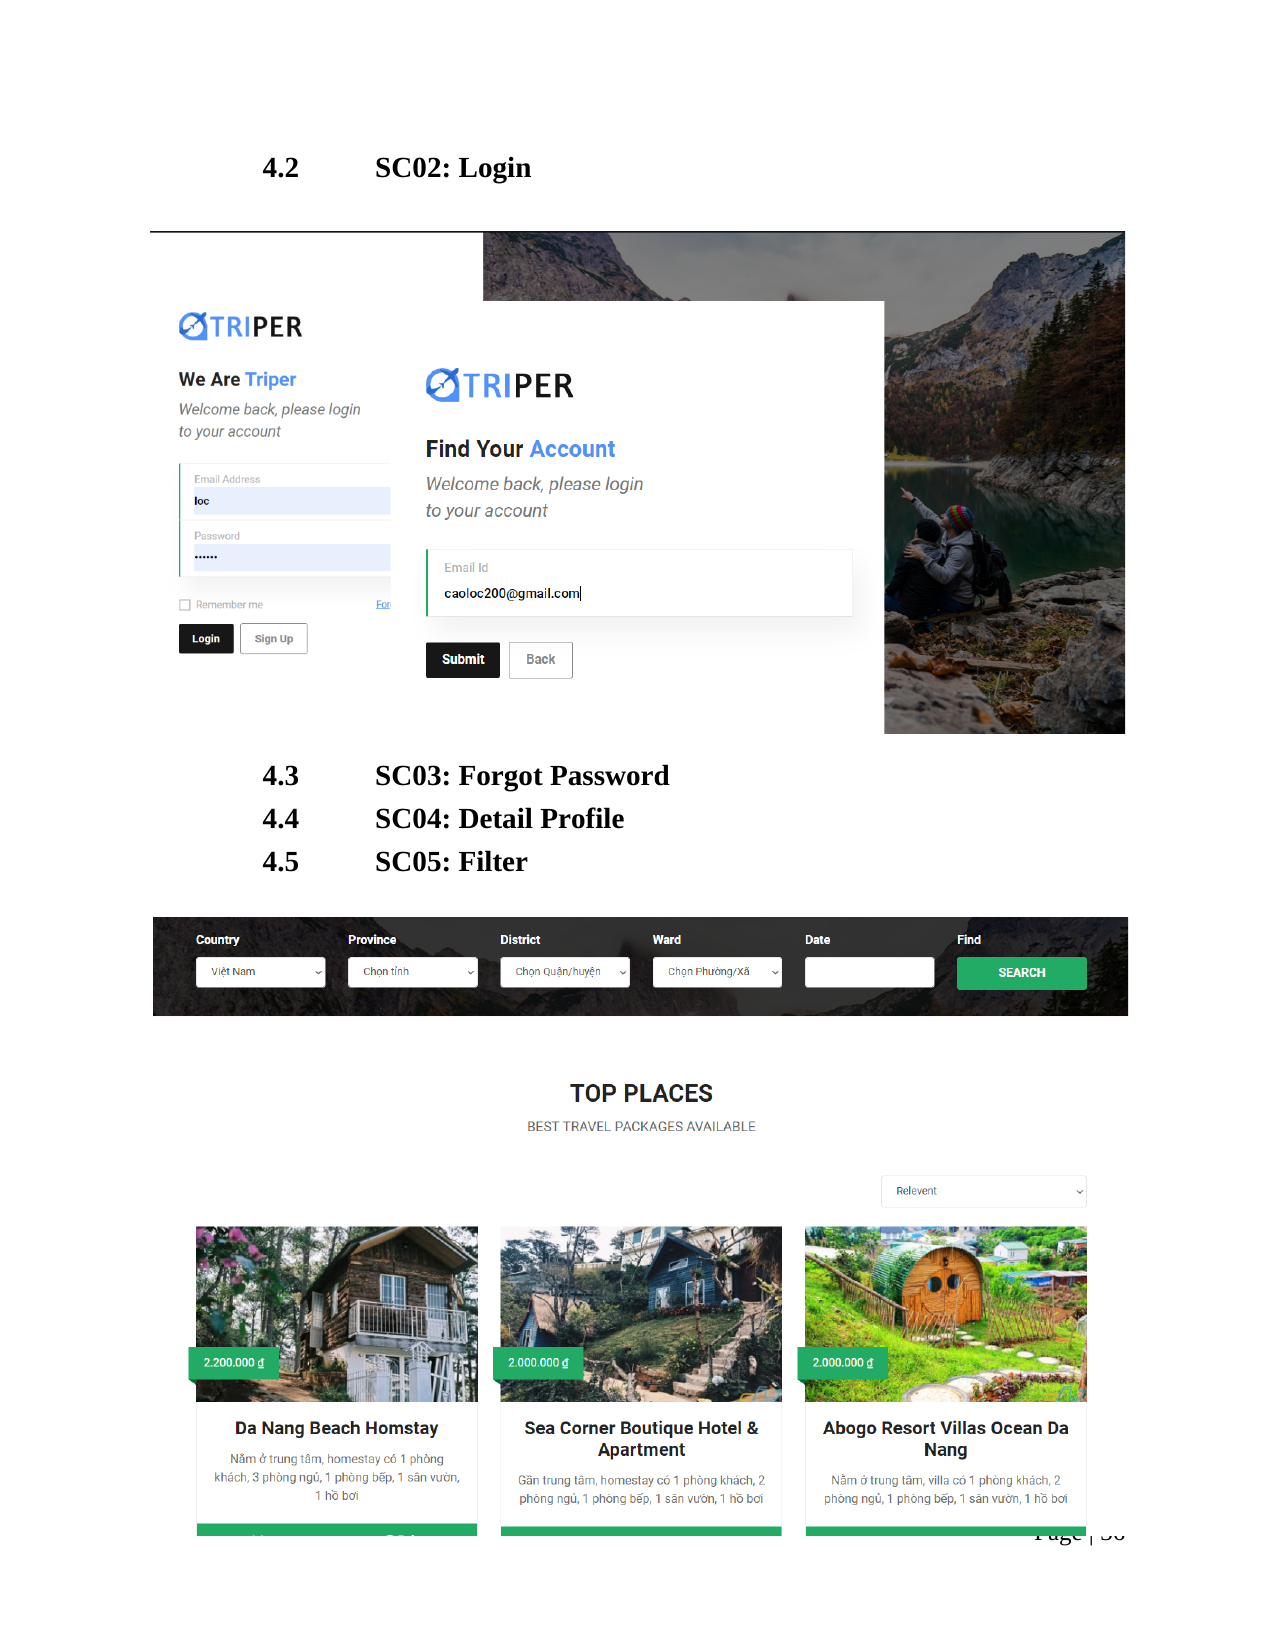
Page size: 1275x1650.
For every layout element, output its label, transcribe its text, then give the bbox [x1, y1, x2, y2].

subtitle SC03: Forgot Password [262, 734, 1125, 792]
subtitle SC02: Login [262, 150, 1125, 183]
picture [153, 917, 1129, 1536]
subtitle SC05: Filter [262, 844, 1125, 877]
picture [150, 231, 1125, 748]
subtitle SC04: Detail Profile [262, 801, 1125, 835]
